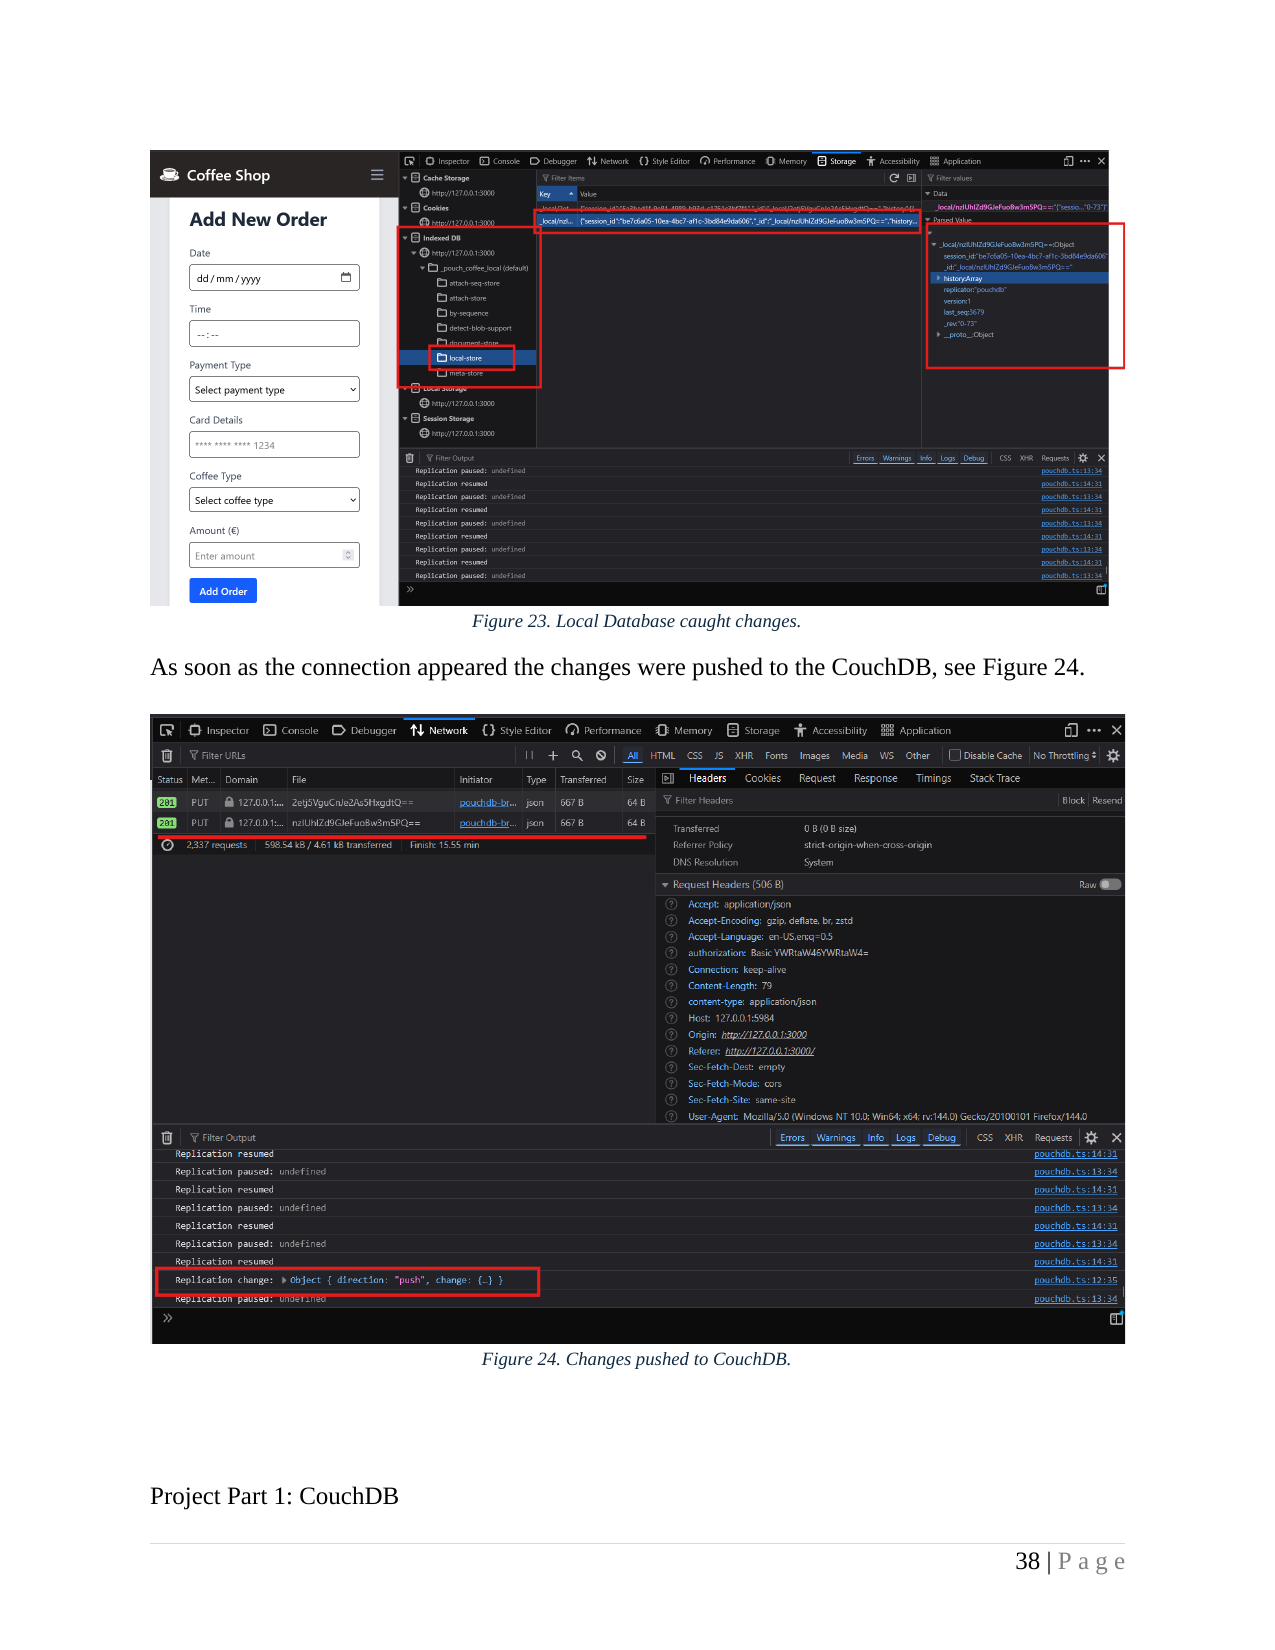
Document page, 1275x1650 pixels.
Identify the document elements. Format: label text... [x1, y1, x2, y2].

picture [150, 714, 1125, 1344]
text As soon as the connection appeared the changes were pushed to the CouchDB, see Figure 24. [150, 652, 1125, 681]
picture [150, 150, 1125, 606]
